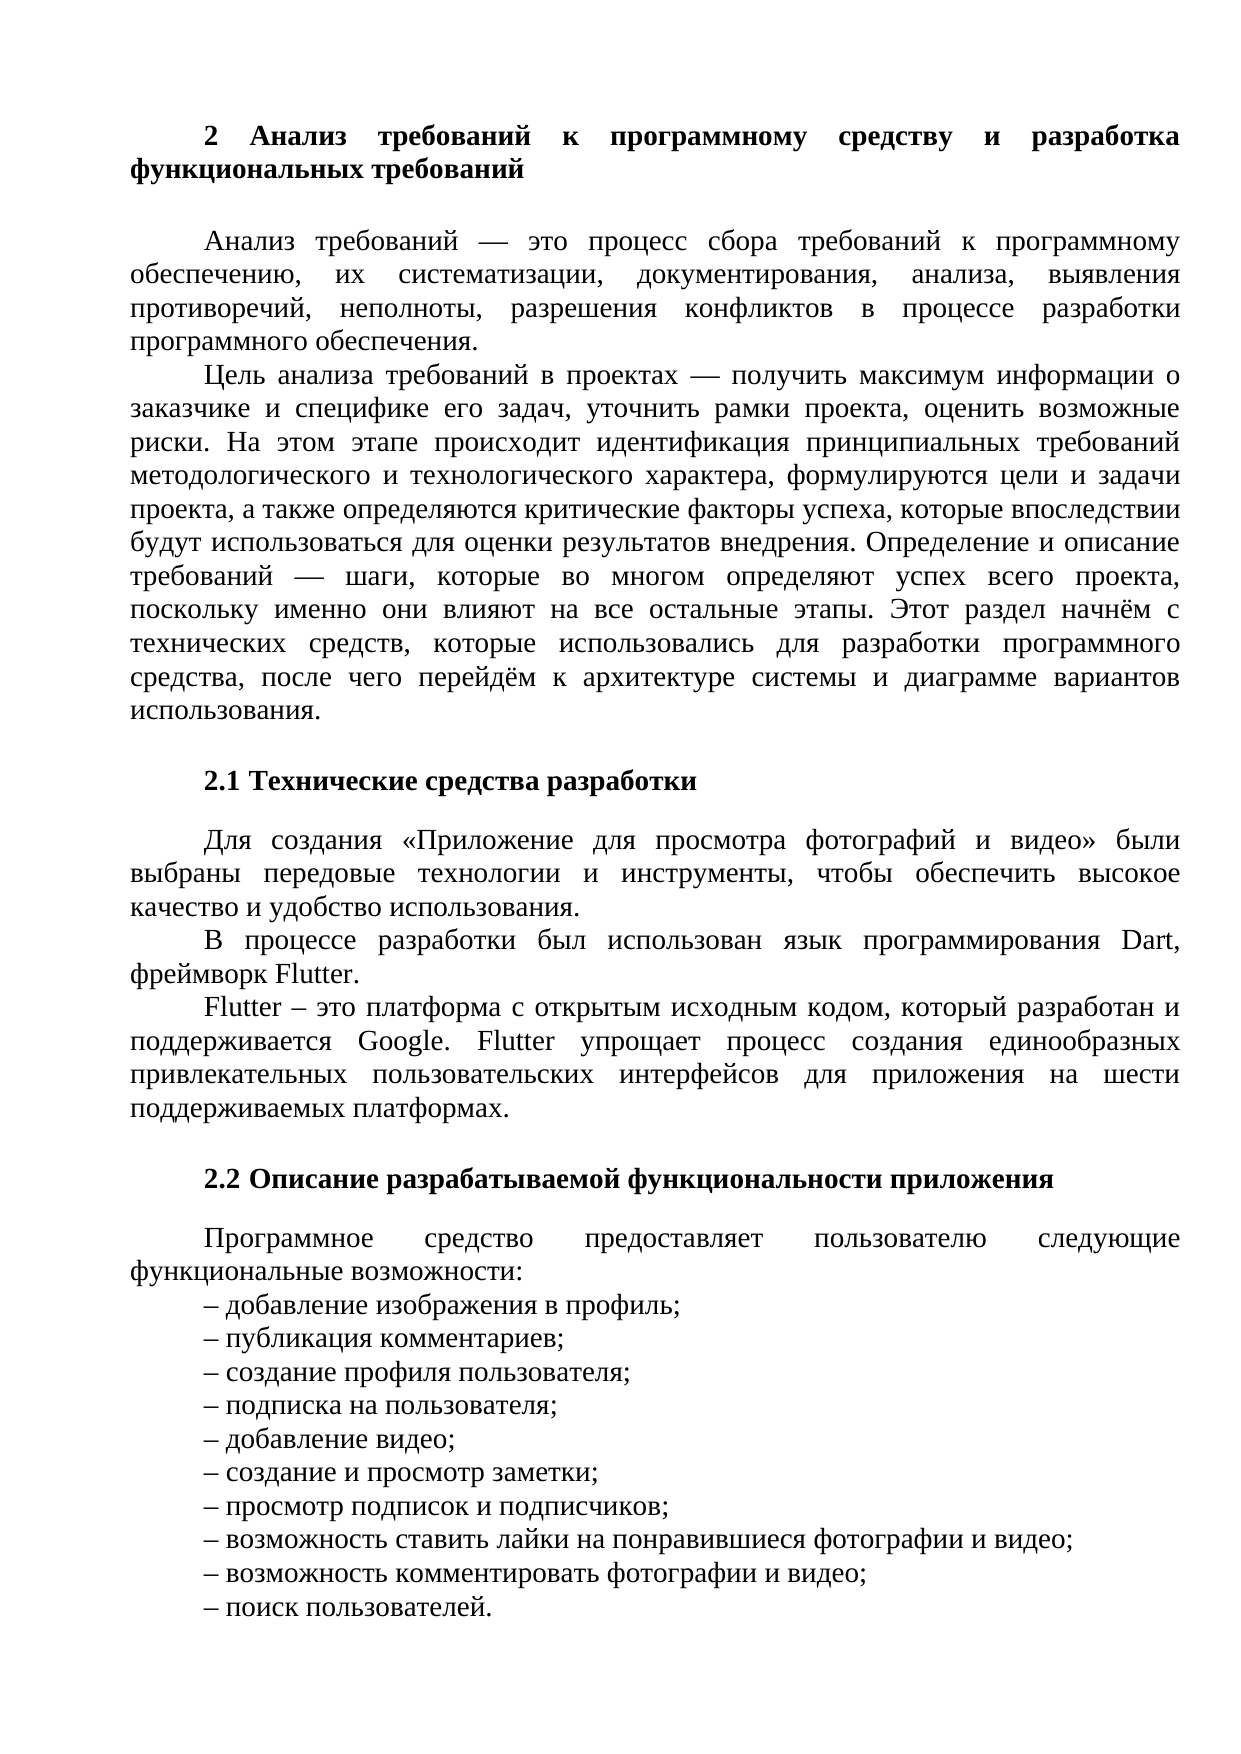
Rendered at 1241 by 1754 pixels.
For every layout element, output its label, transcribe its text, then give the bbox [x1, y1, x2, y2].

list поиск пользователей. [204, 1589, 1181, 1622]
list добавление видео; [204, 1421, 1181, 1454]
subtitle Описание разрабатываемой функциональности приложения [204, 1161, 1181, 1195]
list возможность комментировать фотографии и видео; [204, 1555, 1181, 1589]
list создание профиля пользователя; [204, 1354, 1181, 1387]
text Программное средство предоставляет пользователю следующие функциональные возможности: [130, 1220, 1181, 1287]
text Для создания «Приложение для просмотра фотографий и видео» были выбраны передовые технологии и инструменты, чтобы обеспечить высокое качество и удобство использования. [130, 822, 1181, 922]
subtitle 2 Анализ требований к программному средству и разработка функциональных требований [130, 118, 1181, 185]
text Цель анализа требований в проектах — получить максимум информации о заказчике и специфике его задач, уточнить рамки проекта, оценить возможные риски. На этом этапе происходит идентификация принципиальных требований методологического и технологического характера, формулируются цели и задачи проекта, а также определяются критические факторы успеха, которые впоследствии будут использоваться для оценки результатов внедрения. Определение и описание требований — шаги, которые во многом определяют успех всего проекта, поскольку именно они влияют на все остальные этапы. Этот раздел начнём с технических средств, которые использовались для разработки программного средства, после чего перейдём к архитектуре системы и диаграмме вариантов использования. [130, 357, 1181, 726]
list публикация комментариев; [204, 1320, 1181, 1354]
list подписка на пользователя; [204, 1387, 1181, 1421]
text Flutter – это платформа с открытым исходным кодом, который разработан и поддерживается Google. Flutter упрощает процесс создания единообразных привлекательных пользовательских интерфейсов для приложения на шести поддерживаемых платформах. [130, 1023, 1181, 1124]
text Flutter – это платформа с открытым исходным кодом, который разработан и поддерживается Google. Flutter упрощает процесс создания единообразных привлекательных пользовательских интерфейсов для приложения на шести поддерживаемых платформах. [130, 989, 1181, 1023]
text Анализ требований — это процесс сбора требований к программному обеспечению, их систематизации, документирования, анализа, выявления противоречий, неполноты, разрешения конфликтов в процессе разработки программного обеспечения. [130, 223, 1181, 357]
list создание и просмотр заметки; [204, 1454, 1181, 1488]
subtitle Технические средства разработки [204, 763, 1181, 797]
list просмотр подписок и подписчиков; [204, 1488, 1181, 1522]
list возможность ставить лайки на понравившиеся фотографии и видео; [204, 1522, 1181, 1555]
text В процессе разработки был использован язык программирования Dart, фреймворк Flutter. [130, 922, 1181, 989]
list добавление изображения в профиль; [204, 1287, 1181, 1320]
